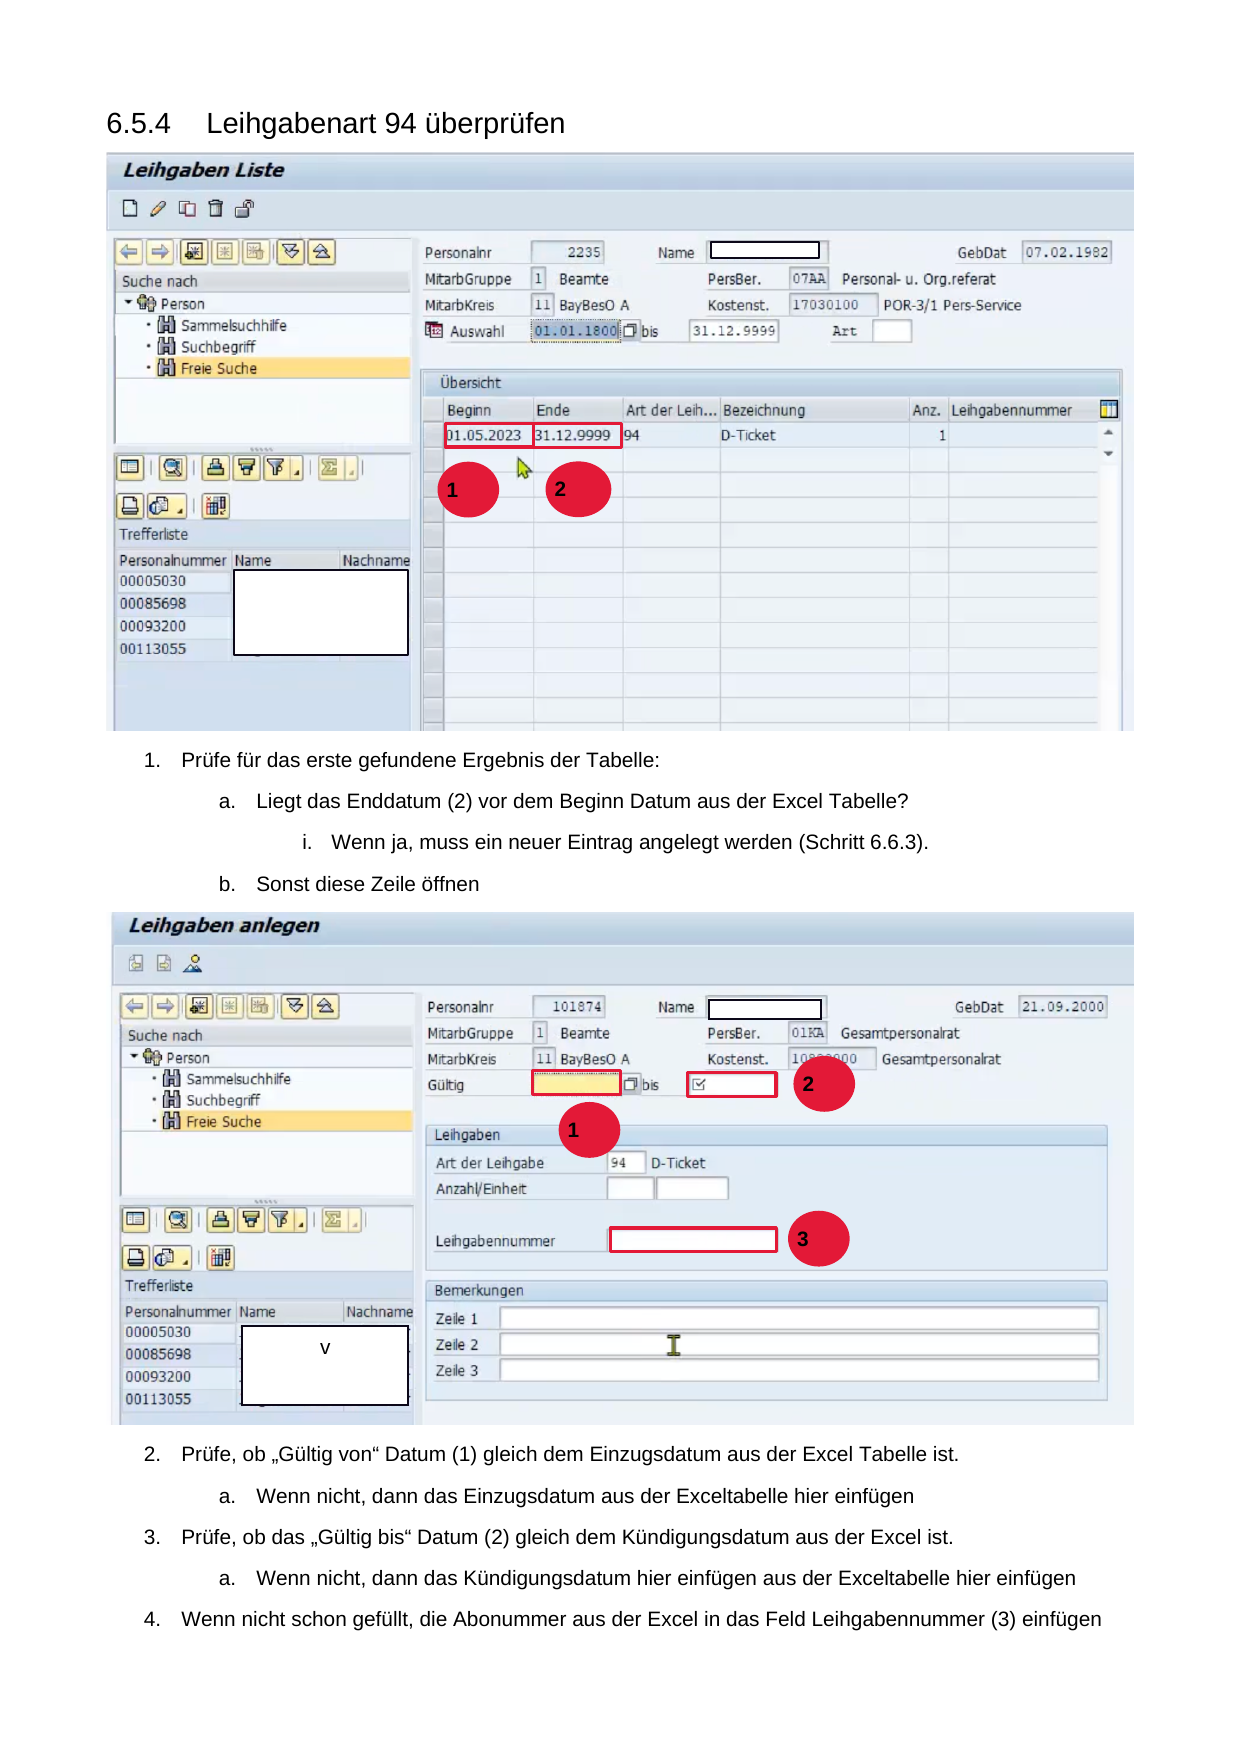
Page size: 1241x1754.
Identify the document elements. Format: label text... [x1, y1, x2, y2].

list Prüfe für das erste gefundene Ergebnis der Tabelle: [144, 748, 1134, 772]
list Wenn ja, muss ein neuer Eintrag angelegt werden (Schritt 6.6.3). [312, 830, 1134, 854]
list Sonst diese Zeile öffnen [219, 871, 1134, 895]
subtitle Leihgabenart 94 überprüfen [106, 106, 1134, 140]
list Prüfe, ob das „Gültig bis“ Datum (2) gleich dem Kündigungsdatum aus der Excel ist. [144, 1525, 1134, 1549]
picture [106, 912, 1134, 1425]
list Wenn nicht, dann das Kündigungsdatum hier einfügen aus der Exceltabelle hier einfügen [219, 1566, 1134, 1590]
list Prüfe, ob „Gültig von“ Datum (1) gleich dem Einzugsdatum aus der Excel Tabelle ist. [144, 1442, 1134, 1466]
picture [106, 152, 1134, 731]
list Wenn nicht schon gefüllt, die Abonummer aus der Excel in das Feld Leihgabennummer (3) einfügen [144, 1607, 1134, 1631]
list Liegt das Enddatum (2) vor dem Beginn Datum aus der Excel Tabelle? [219, 789, 1134, 813]
list Wenn nicht, dann das Einzugsdatum aus der Exceltabelle hier einfügen [219, 1483, 1134, 1507]
